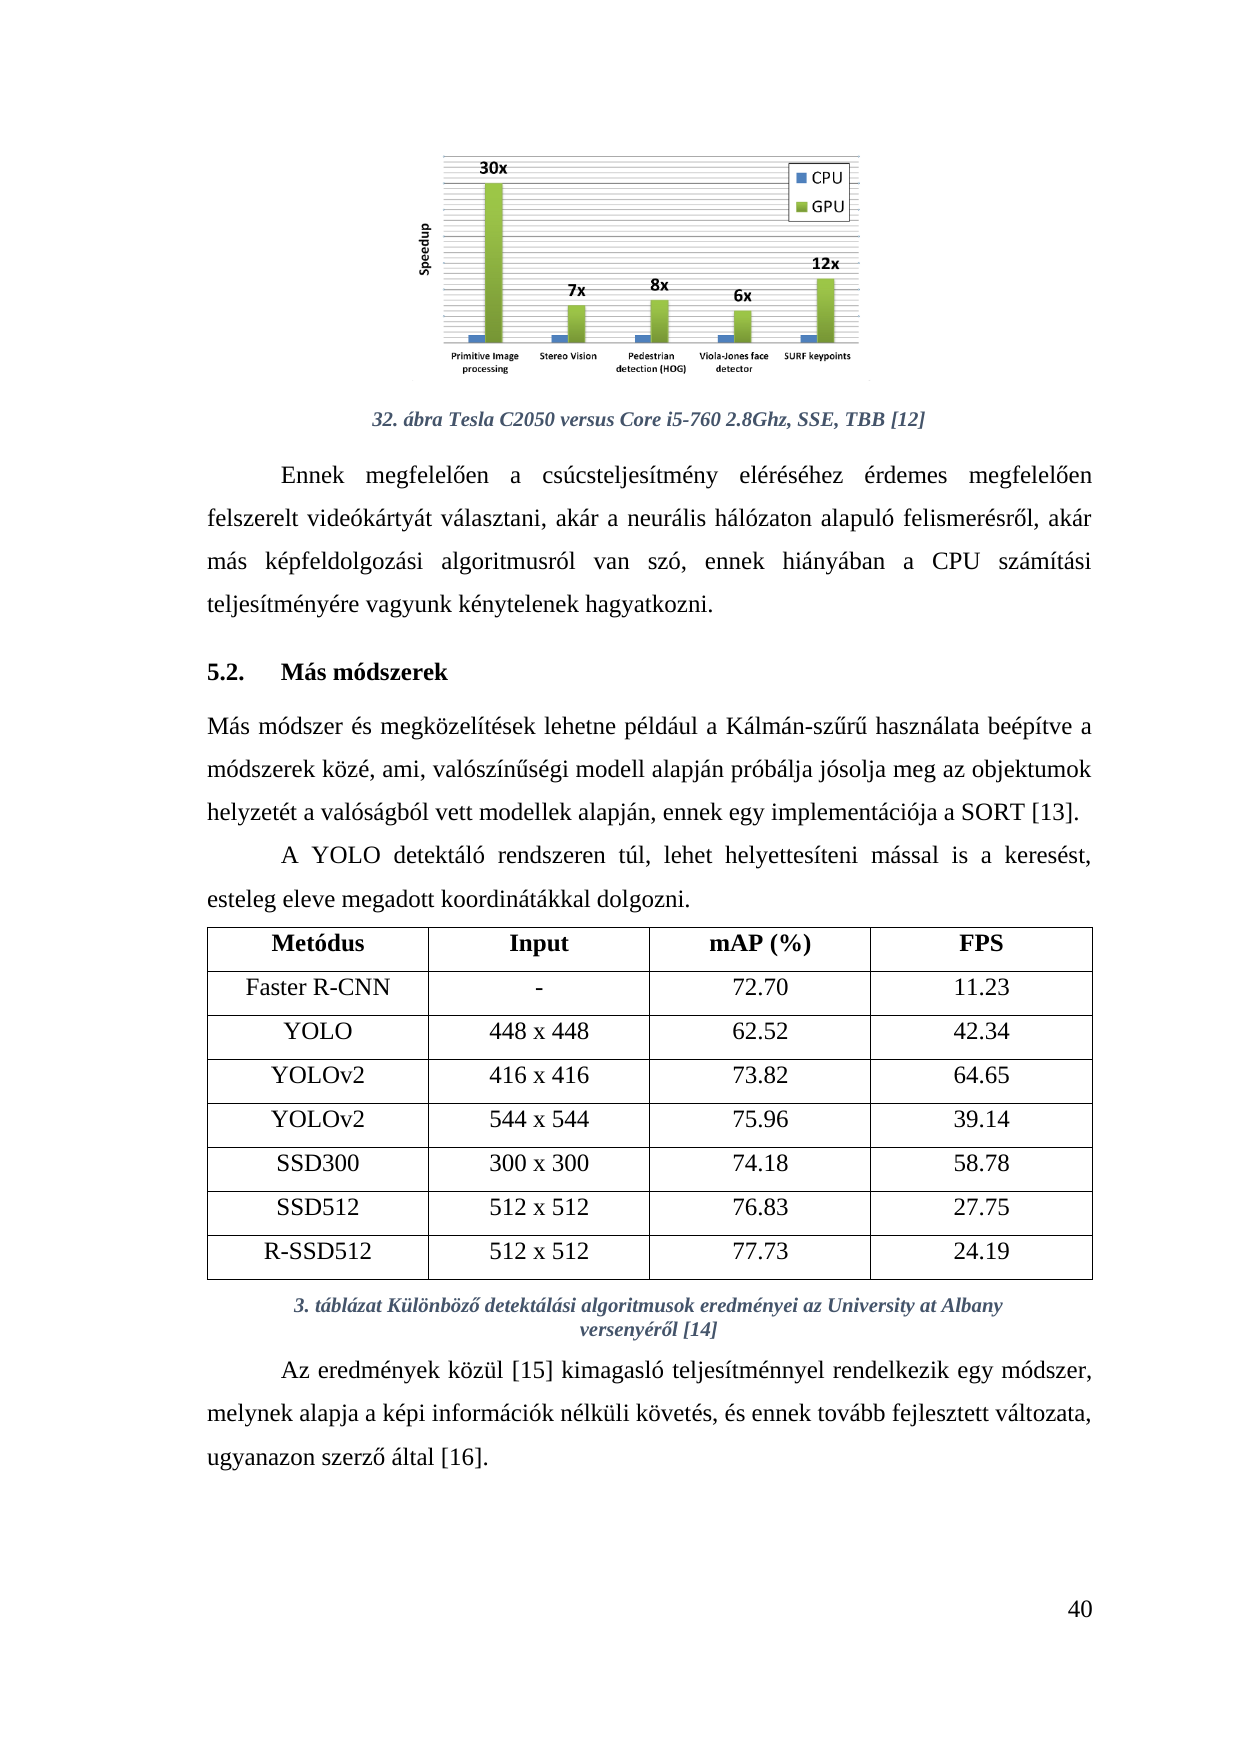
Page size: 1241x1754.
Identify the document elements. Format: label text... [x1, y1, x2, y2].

table_header Metódus [208, 928, 428, 971]
table_cell - [429, 972, 649, 1015]
table_cell R-SSD512 [208, 1236, 428, 1279]
table_cell YOLOv2 [208, 1060, 428, 1103]
table_cell YOLOv2 [208, 1104, 428, 1147]
text 3. táblázat Különböző detektálási algoritmusok eredményei az University at Albany versenyéről [14] [270, 1293, 1029, 1341]
table_cell 74.18 [650, 1148, 870, 1191]
table_cell 76.83 [650, 1192, 870, 1235]
table_cell 77.73 [650, 1236, 870, 1279]
table_cell 64.65 [871, 1060, 1092, 1103]
table_header Input [429, 928, 649, 971]
table_cell 62.52 [650, 1016, 870, 1059]
text Az eredmények közül kimagasló teljesítménnyel rendelkezik egy módszer, melynek alapja a képi információk nélküli követés, és ennek tovább fejlesztett változata, ugyanazon szerző által. [207, 1280, 1092, 1470]
text A YOLO detektáló rendszeren túl, lehet helyettesíteni mással is a keresést, esteleg eleve megadott koordinátákkal dolgozni. [207, 841, 1092, 912]
table_cell 58.78 [871, 1148, 1092, 1191]
table_cell 73.82 [650, 1060, 870, 1103]
table_cell 39.14 [871, 1104, 1092, 1147]
table_cell 448 x 448 [429, 1016, 649, 1059]
picture [412, 147, 888, 381]
table_cell 512 x 512 [429, 1192, 649, 1235]
table_cell YOLO [208, 1016, 428, 1059]
table_cell 24.19 [871, 1236, 1092, 1279]
text 32. ábra Tesla C2050 versus Core i5-760 2.8Ghz, SSE, TBB [270, 407, 1029, 431]
table_header mAP (%) [650, 928, 870, 971]
table_header FPS [871, 928, 1092, 971]
subtitle Más módszerek [207, 657, 1092, 686]
table_cell 544 x 544 [429, 1104, 649, 1147]
table_cell 300 x 300 [429, 1148, 649, 1191]
text Ennek megfelelően a csúcsteljesítmény eléréséhez érdemes megfelelően felszerelt videókártyát választani, akár a neurális hálózaton alapuló felismerésről, akár más képfeldolgozási algoritmusról van szó, ennek hiányában a CPU számítási teljesítményére vagyunk kénytelenek hagyatkozni. [207, 394, 1092, 618]
table_cell 512 x 512 [429, 1236, 649, 1279]
table_cell 416 x 416 [429, 1060, 649, 1103]
text Más módszer és megközelítések lehetne például a Kálmán-szűrű használata beépítve a módszerek közé, ami, valószínűségi modell alapján próbálja jósolja meg az objektumok helyzetét a valóságból vett modellek alapján, ennek egy implementációja a SORT . [207, 711, 1092, 826]
table_cell 72.70 [650, 972, 870, 1015]
table_cell 11.23 [871, 972, 1092, 1015]
table_cell SSD300 [208, 1148, 428, 1191]
table_cell Faster R-CNN [208, 972, 428, 1015]
table_cell 27.75 [871, 1192, 1092, 1235]
table_cell SSD512 [208, 1192, 428, 1235]
table_cell 75.96 [650, 1104, 870, 1147]
table_cell 42.34 [871, 1016, 1092, 1059]
